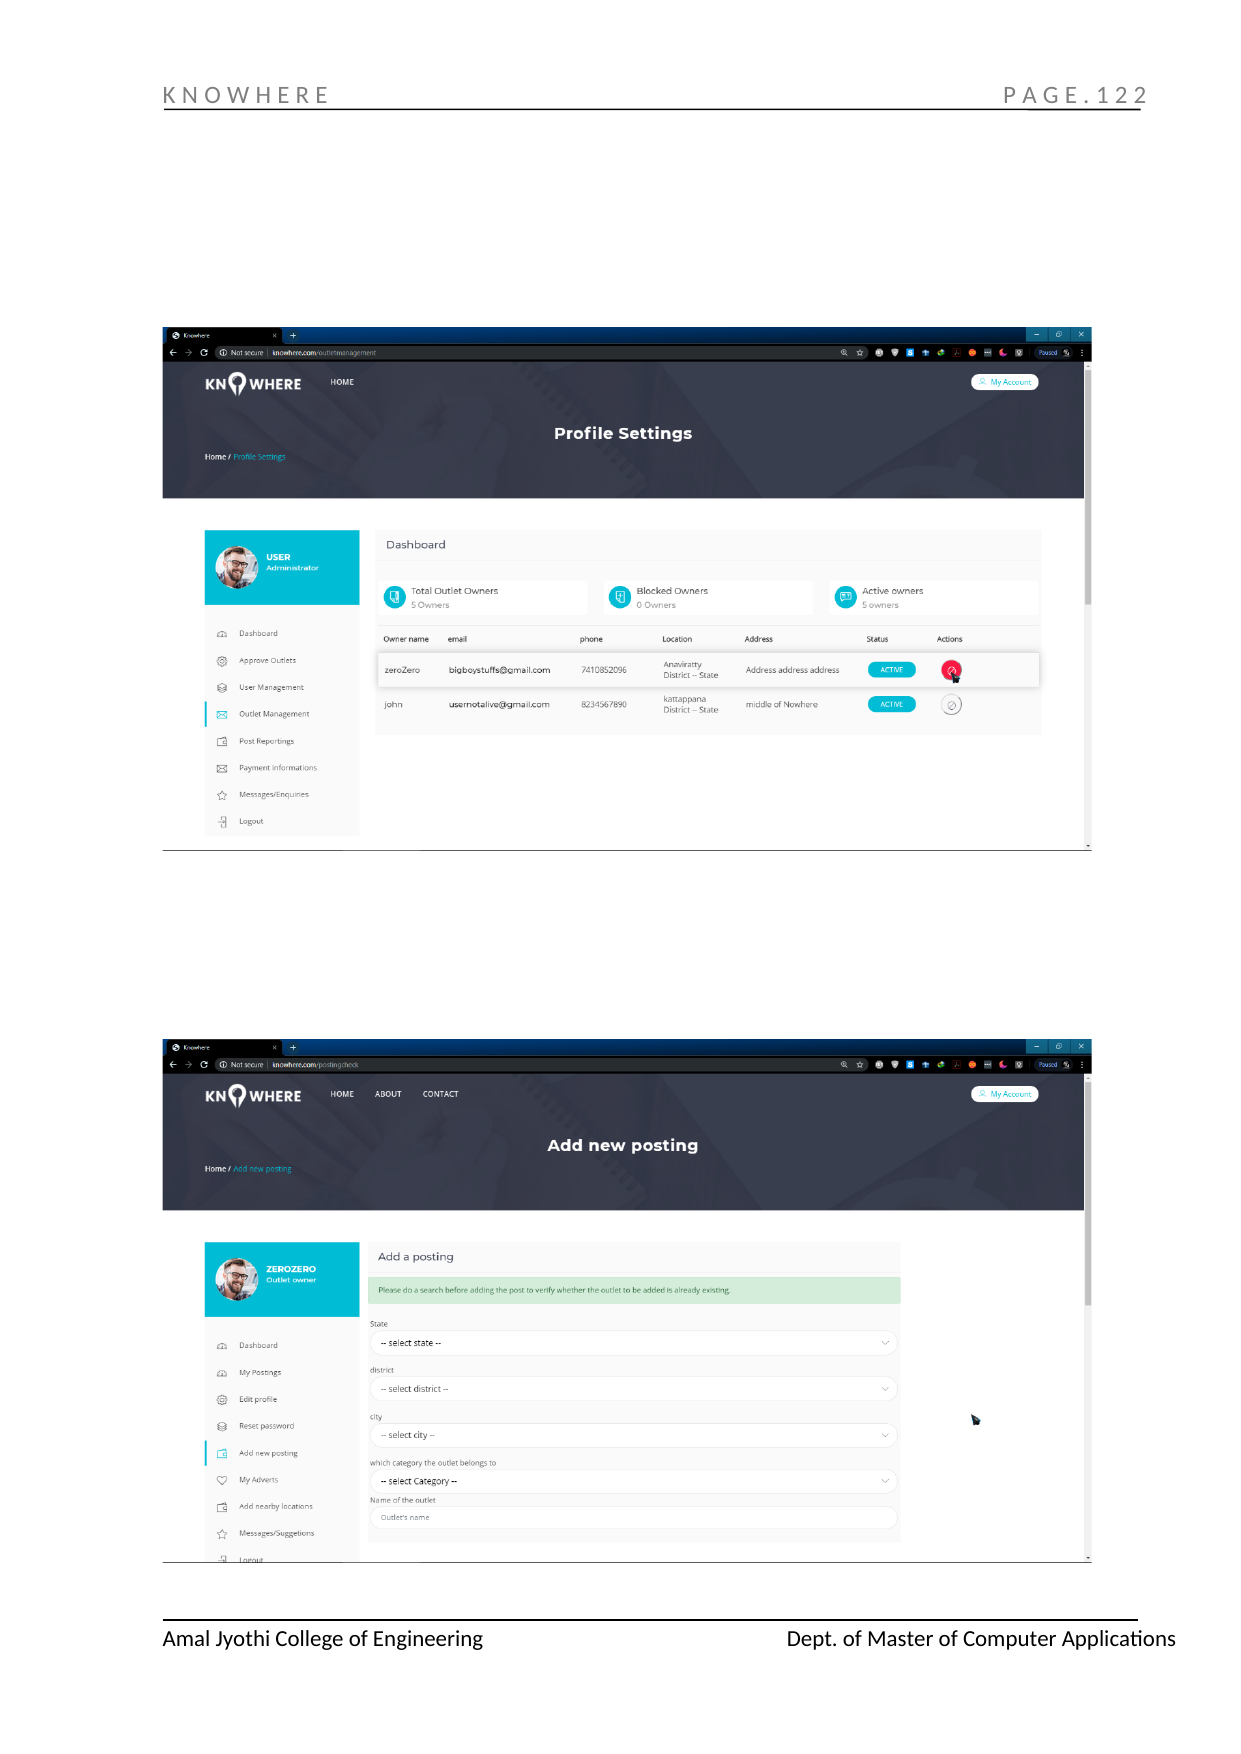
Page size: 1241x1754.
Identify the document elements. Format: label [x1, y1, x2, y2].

picture [162, 1039, 1092, 1563]
picture [162, 327, 1092, 851]
